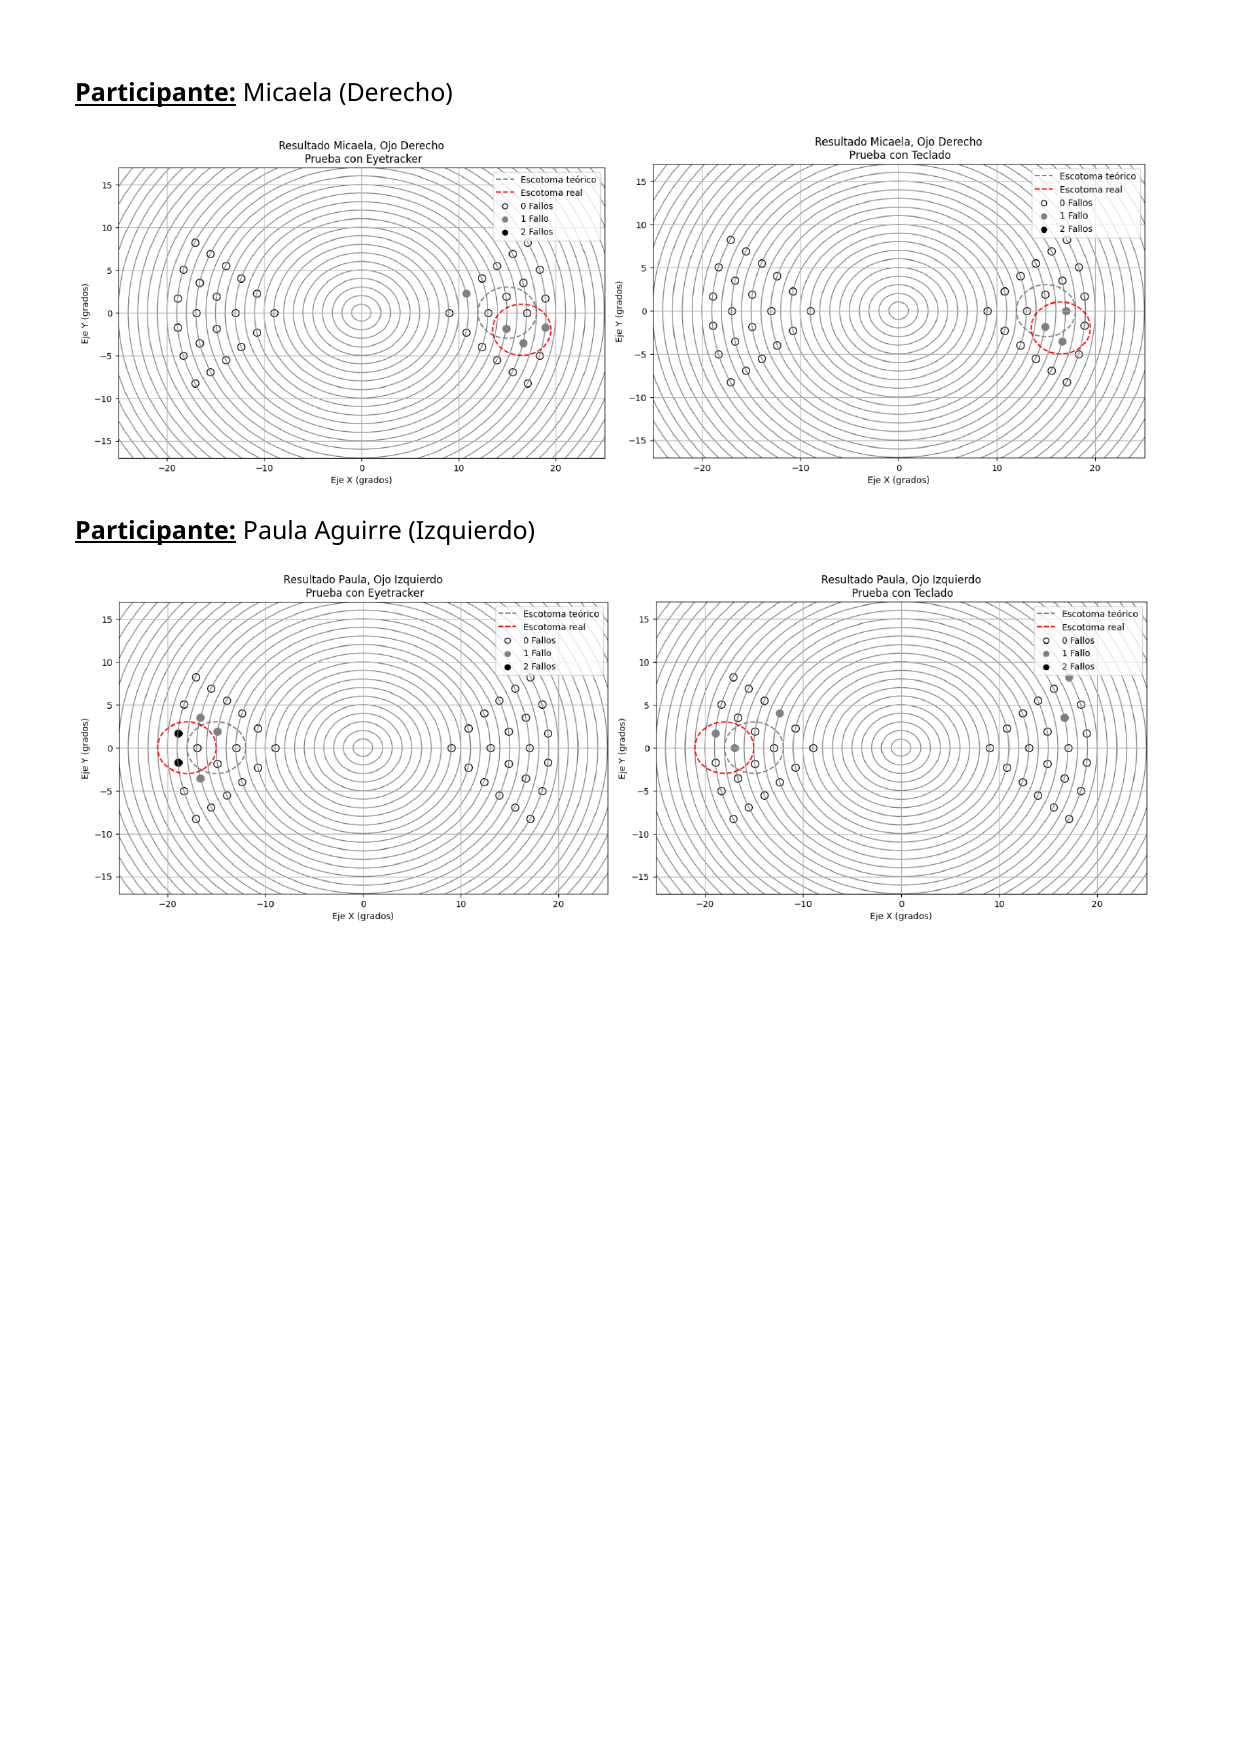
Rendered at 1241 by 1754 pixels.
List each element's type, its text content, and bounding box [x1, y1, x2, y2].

picture [75, 130, 1150, 491]
text Participante: Paula Aguirre (Izquierdo) [75, 512, 1165, 546]
picture [75, 568, 1152, 927]
text Participante: Micaela (Derecho) [75, 75, 1165, 109]
